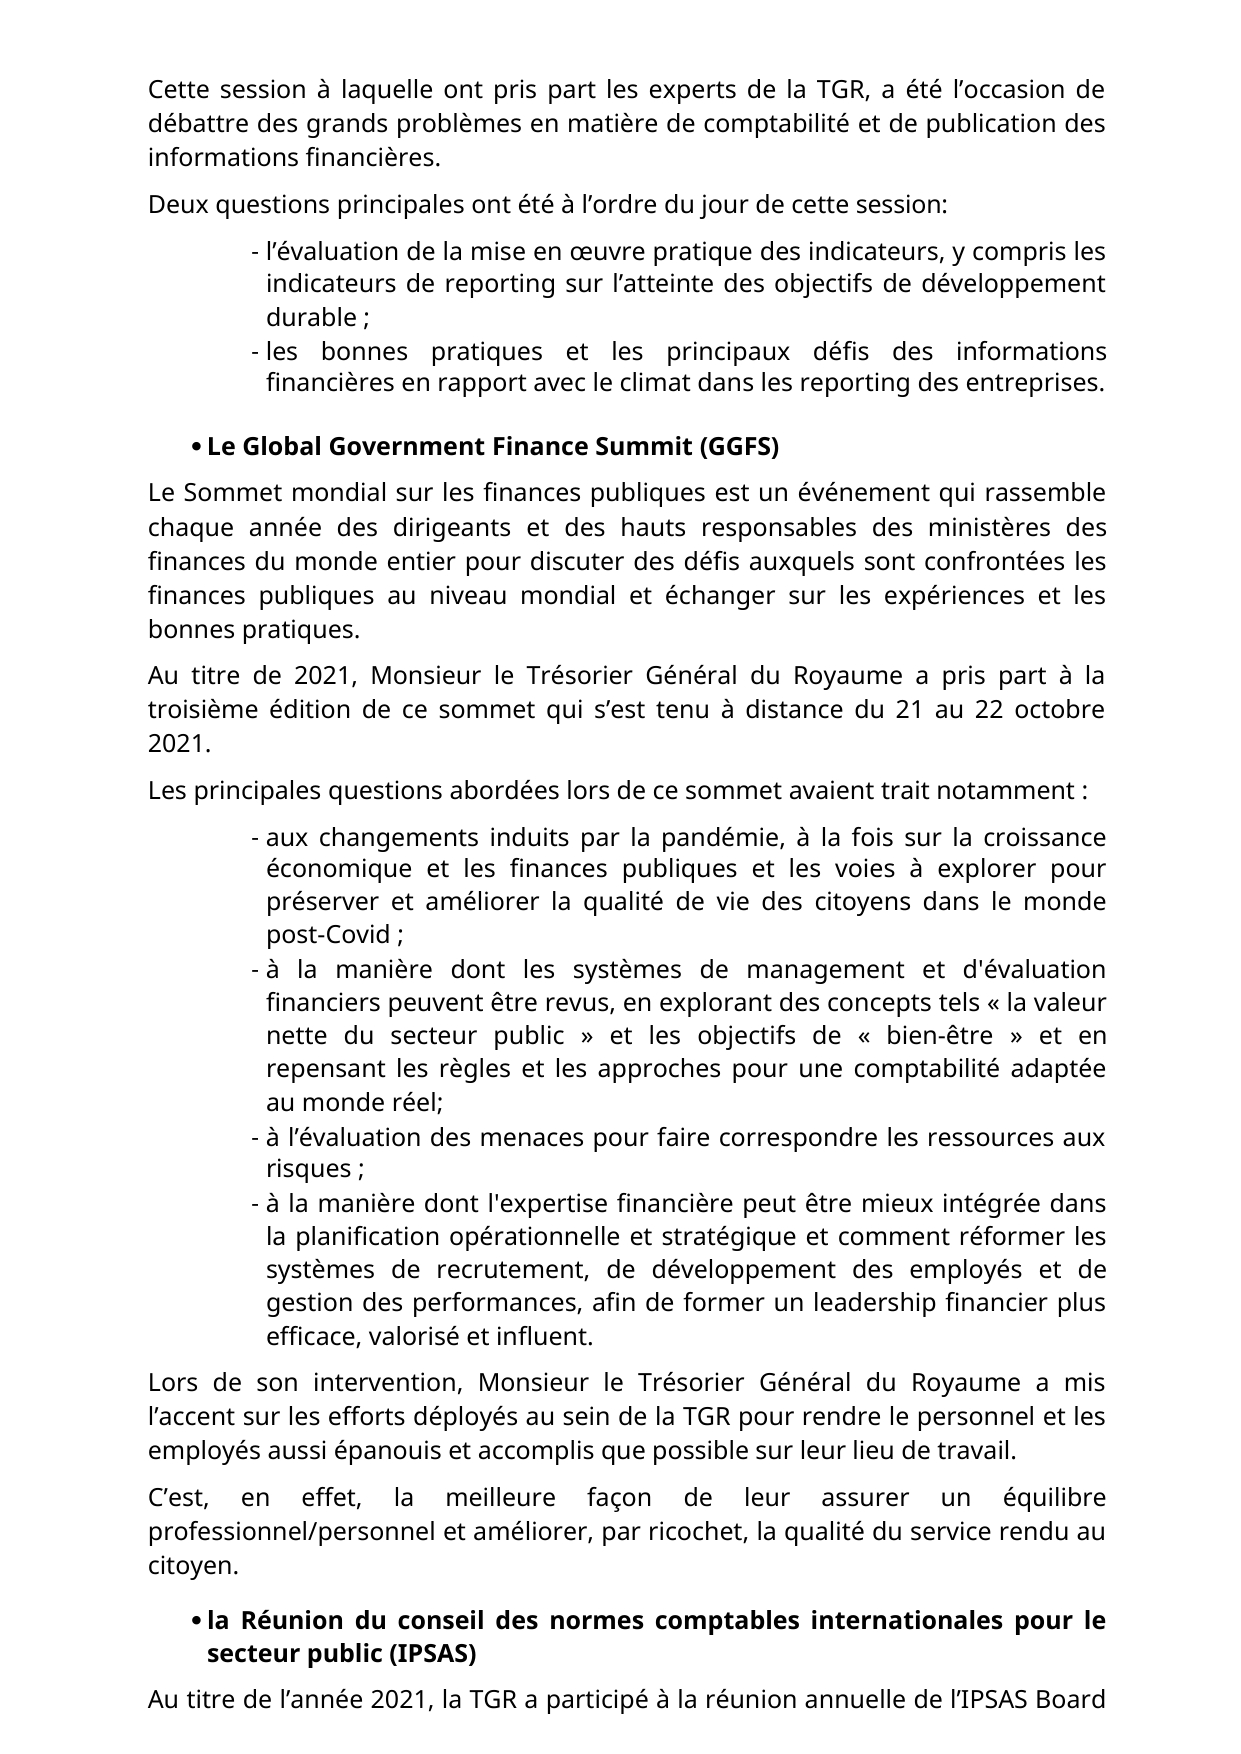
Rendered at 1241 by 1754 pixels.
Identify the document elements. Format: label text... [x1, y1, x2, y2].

list à la manière dont l'expertise financière peut être mieux intégrée dans la planification opérationnelle et stratégique et comment réformer les systèmes de recrutement, de développement des employés et de gestion des performances, afin de former un leadership financier plus efficace, valorisé et influent. [251, 1185, 1108, 1352]
subtitle la Réunion du conseil des normes comptables internationales pour le secteur public (IPSAS) [192, 1602, 1107, 1669]
list les bonnes pratiques et les principaux défis des informations financières en rapport avec le climat dans les reporting des entreprises. [251, 334, 1108, 399]
subtitle Le Global Government Finance Summit (GGFS) [192, 429, 1211, 463]
text Lors de son intervention, Monsieur le Trésorier Général du Royaume a mis l’accent sur les efforts déployés au sein de la TGR pour rendre le personnel et les employés aussi épanouis et accomplis que possible sur leur lieu de travail. [148, 1364, 1107, 1467]
list l’évaluation de la mise en œuvre pratique des indicateurs, y compris les indicateurs de reporting sur l’atteinte des objectifs de développement durable ; [251, 233, 1107, 333]
text Le Sommet mondial sur les finances publiques est un événement qui rassemble chaque année des dirigeants et des hauts responsables des ministères des finances du monde entier pour discuter des défis auxquels sont confrontées les finances publiques au niveau mondial et échanger sur les expériences et les bonnes pratiques. [148, 475, 1108, 645]
text Deux questions principales ont été à l’ordre du jour de cette session: [148, 186, 1211, 221]
text C’est, en effet, la meilleure façon de leur assurer un équilibre professionnel/personnel et améliorer, par ricochet, la qualité du service rendu au citoyen. [148, 1479, 1108, 1582]
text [148, 1682, 1107, 1716]
text Au titre de 2021, Monsieur le Trésorier Général du Royaume a pris part à la troisième édition de ce sommet qui s’est tenu à distance du 21 au 22 octobre 2021. [148, 658, 1107, 760]
text Les principales questions abordées lors de ce sommet avaient trait notamment : [148, 773, 1211, 807]
list aux changements induits par la pandémie, à la fois sur la croissance économique et les finances publiques et les voies à explorer pour préserver et améliorer la qualité de vie des citoyens dans le monde post-Covid ; [251, 820, 1108, 951]
list à l’évaluation des menaces pour faire correspondre les ressources aux risques ; [251, 1120, 1107, 1185]
text Cette session à laquelle ont pris part les experts de la TGR, a été l’occasion de débattre des grands problèmes en matière de comptabilité et de publication des informations financières. [148, 72, 1107, 174]
list à la manière dont les systèmes de management et d'évaluation financiers peuvent être revus, en explorant des concepts tels « la valeur nette du secteur public » et les objectifs de « bien-être » et en repensant les règles et les approches pour une comptabilité adaptée au monde réel; [251, 952, 1108, 1119]
